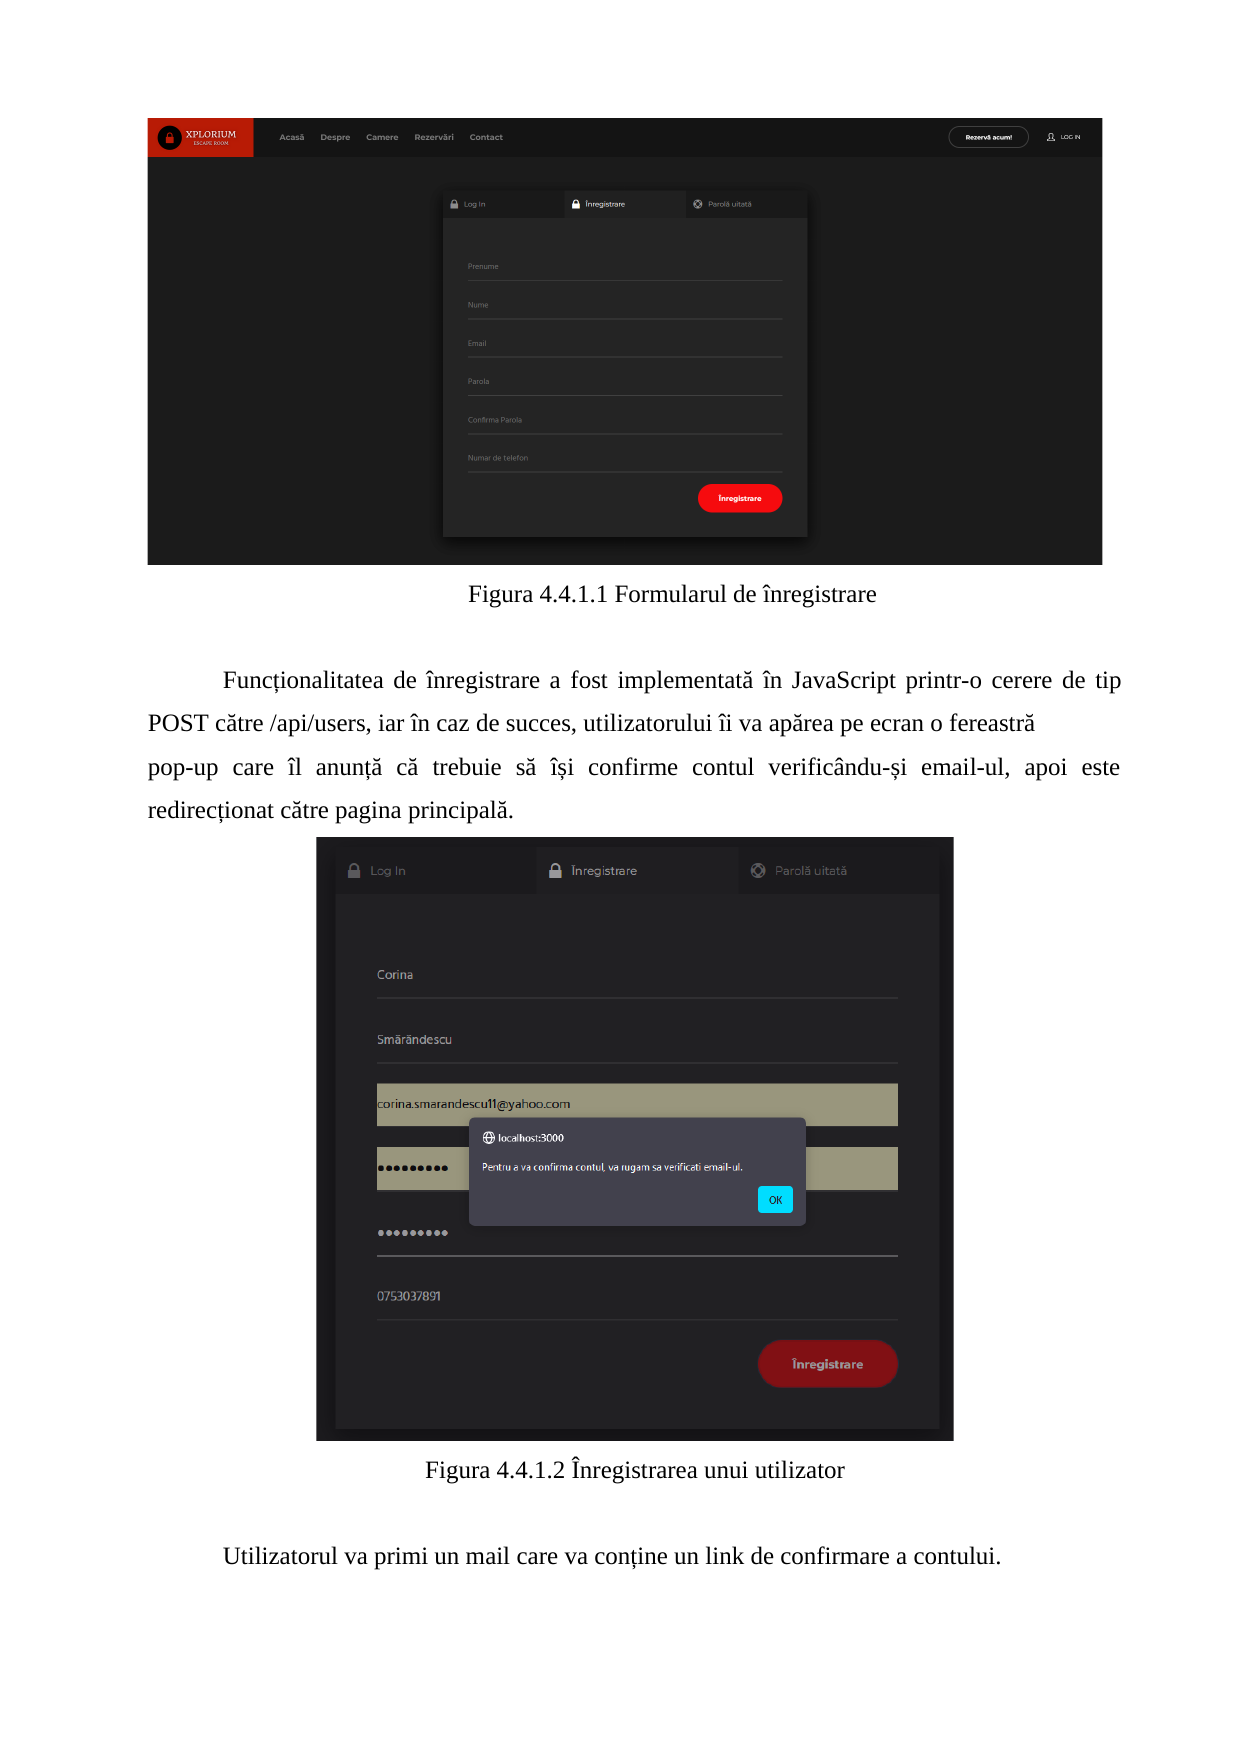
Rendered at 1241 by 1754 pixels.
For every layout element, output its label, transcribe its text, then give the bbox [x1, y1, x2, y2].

text Figura 4.4.1.1 Formularul de înregistrare [148, 579, 1122, 608]
text pop-up care îl anunță că trebuie să își confirme contul verificându-și email-ul, apoi este redirecționat către pagina principală. [148, 752, 1122, 823]
text Figura 4.4.1.2 Înregistrarea unui utilizator [148, 1455, 1122, 1484]
picture [147, 118, 1103, 565]
text Funcționalitatea de înregistrare a fost implementată în JavaScript printr-o cerere de tip POST către /api/users, iar în caz de succes, utilizatorului îi va apărea pe ecran o fereastră [148, 665, 1122, 737]
picture [316, 837, 954, 1441]
text Utilizatorul va primi un mail care va conține un link de confirmare a contului. [148, 1541, 1122, 1570]
